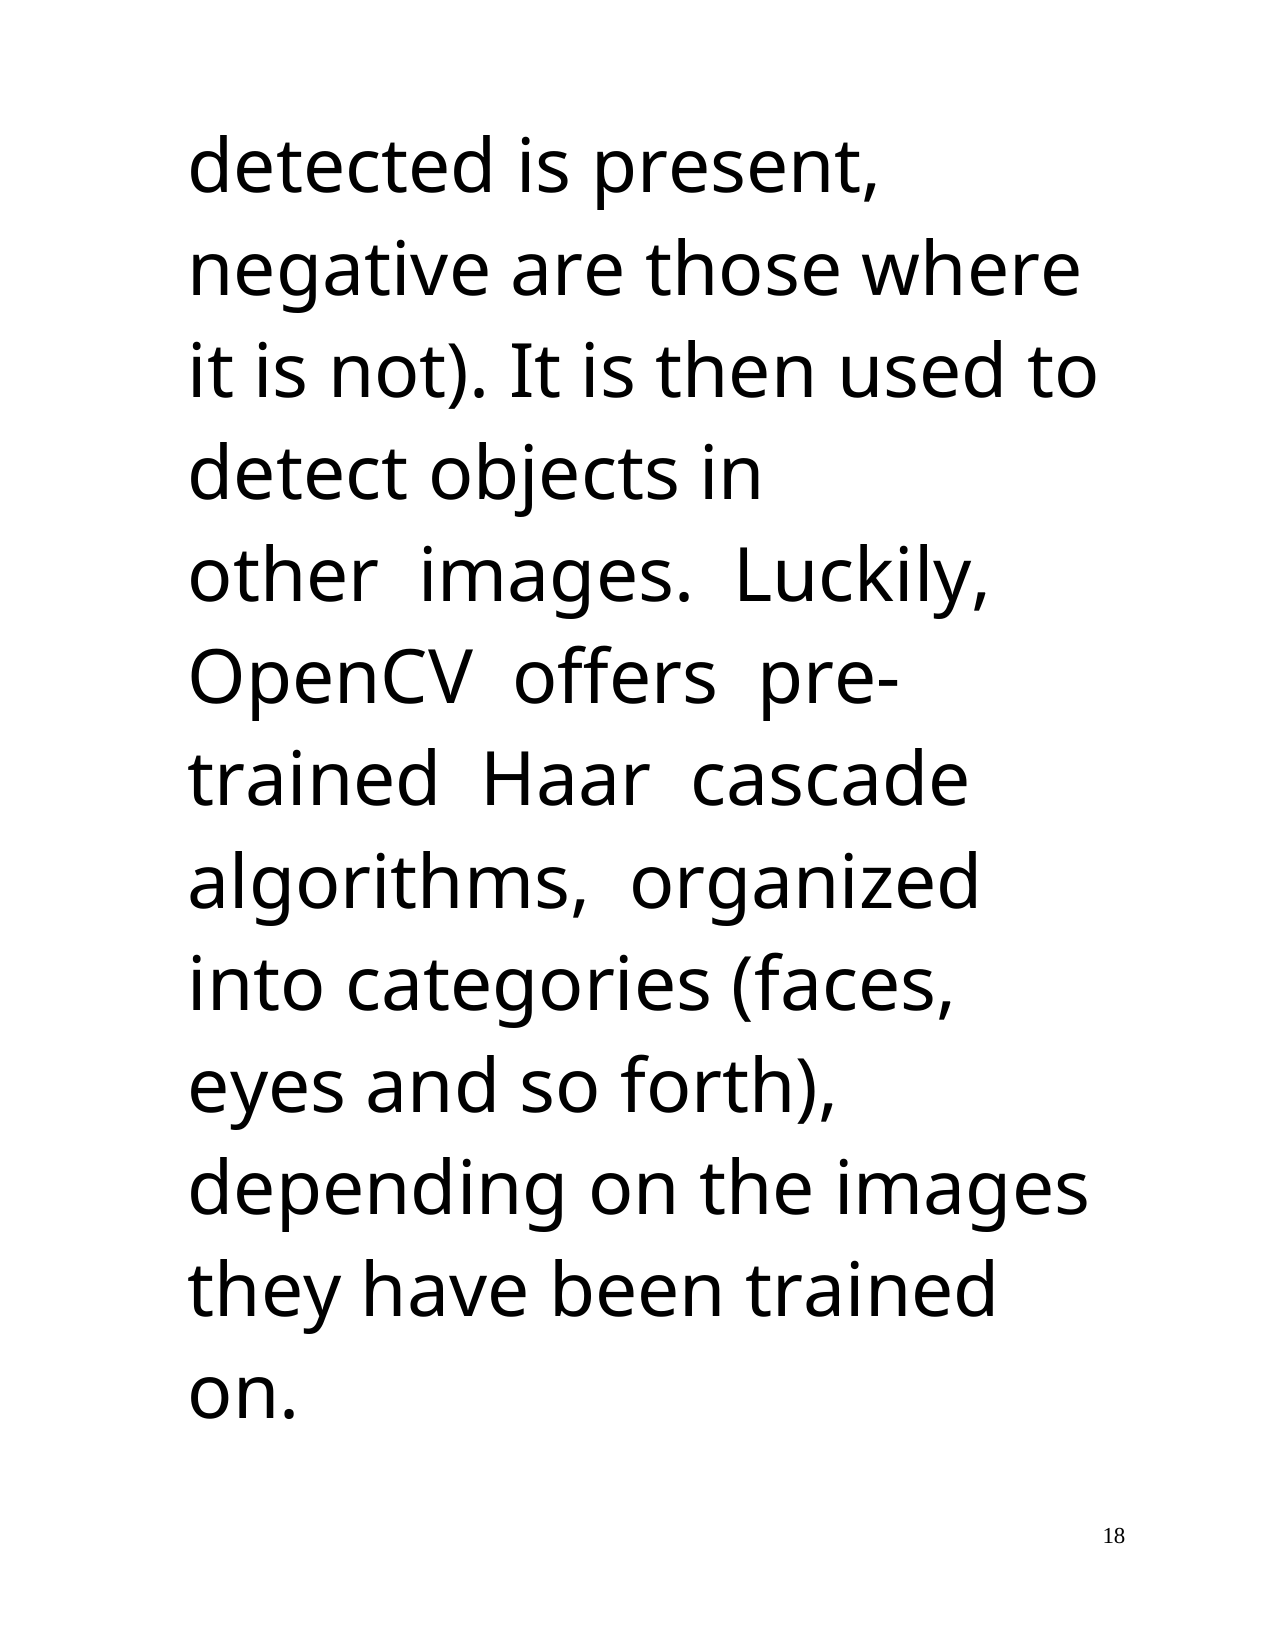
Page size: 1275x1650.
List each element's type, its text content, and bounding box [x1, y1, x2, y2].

text into categories (faces, eyes and so forth), depending on the images they have been trained [187, 930, 1125, 1339]
text detected is present, negative are those where it is not). It is then used to detect objects in [187, 112, 1125, 521]
text other images. Luckily, OpenCV offers pre-trained Haar cascade algorithms, organized [187, 521, 1125, 930]
text on. [187, 1339, 1125, 1441]
